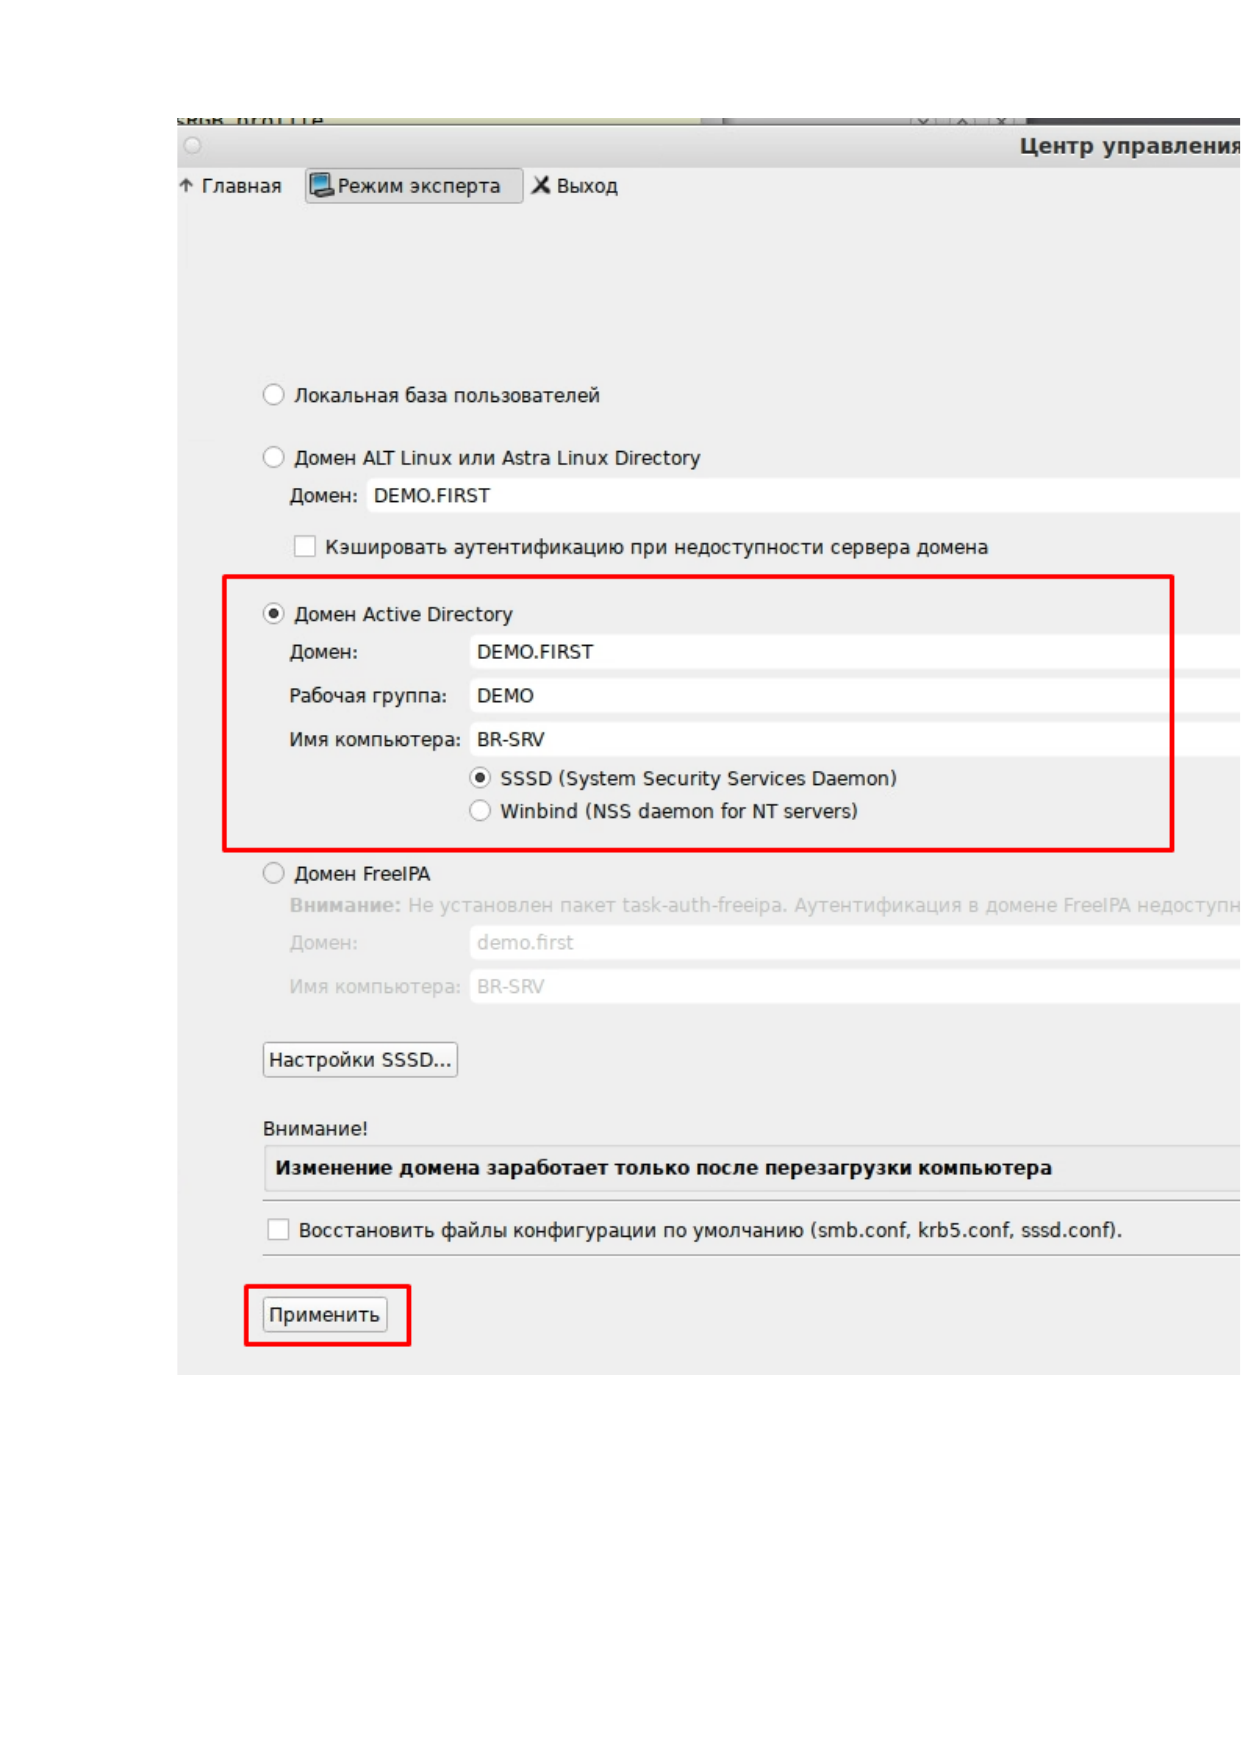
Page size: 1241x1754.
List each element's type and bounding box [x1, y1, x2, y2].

picture [177, 118, 1241, 1375]
